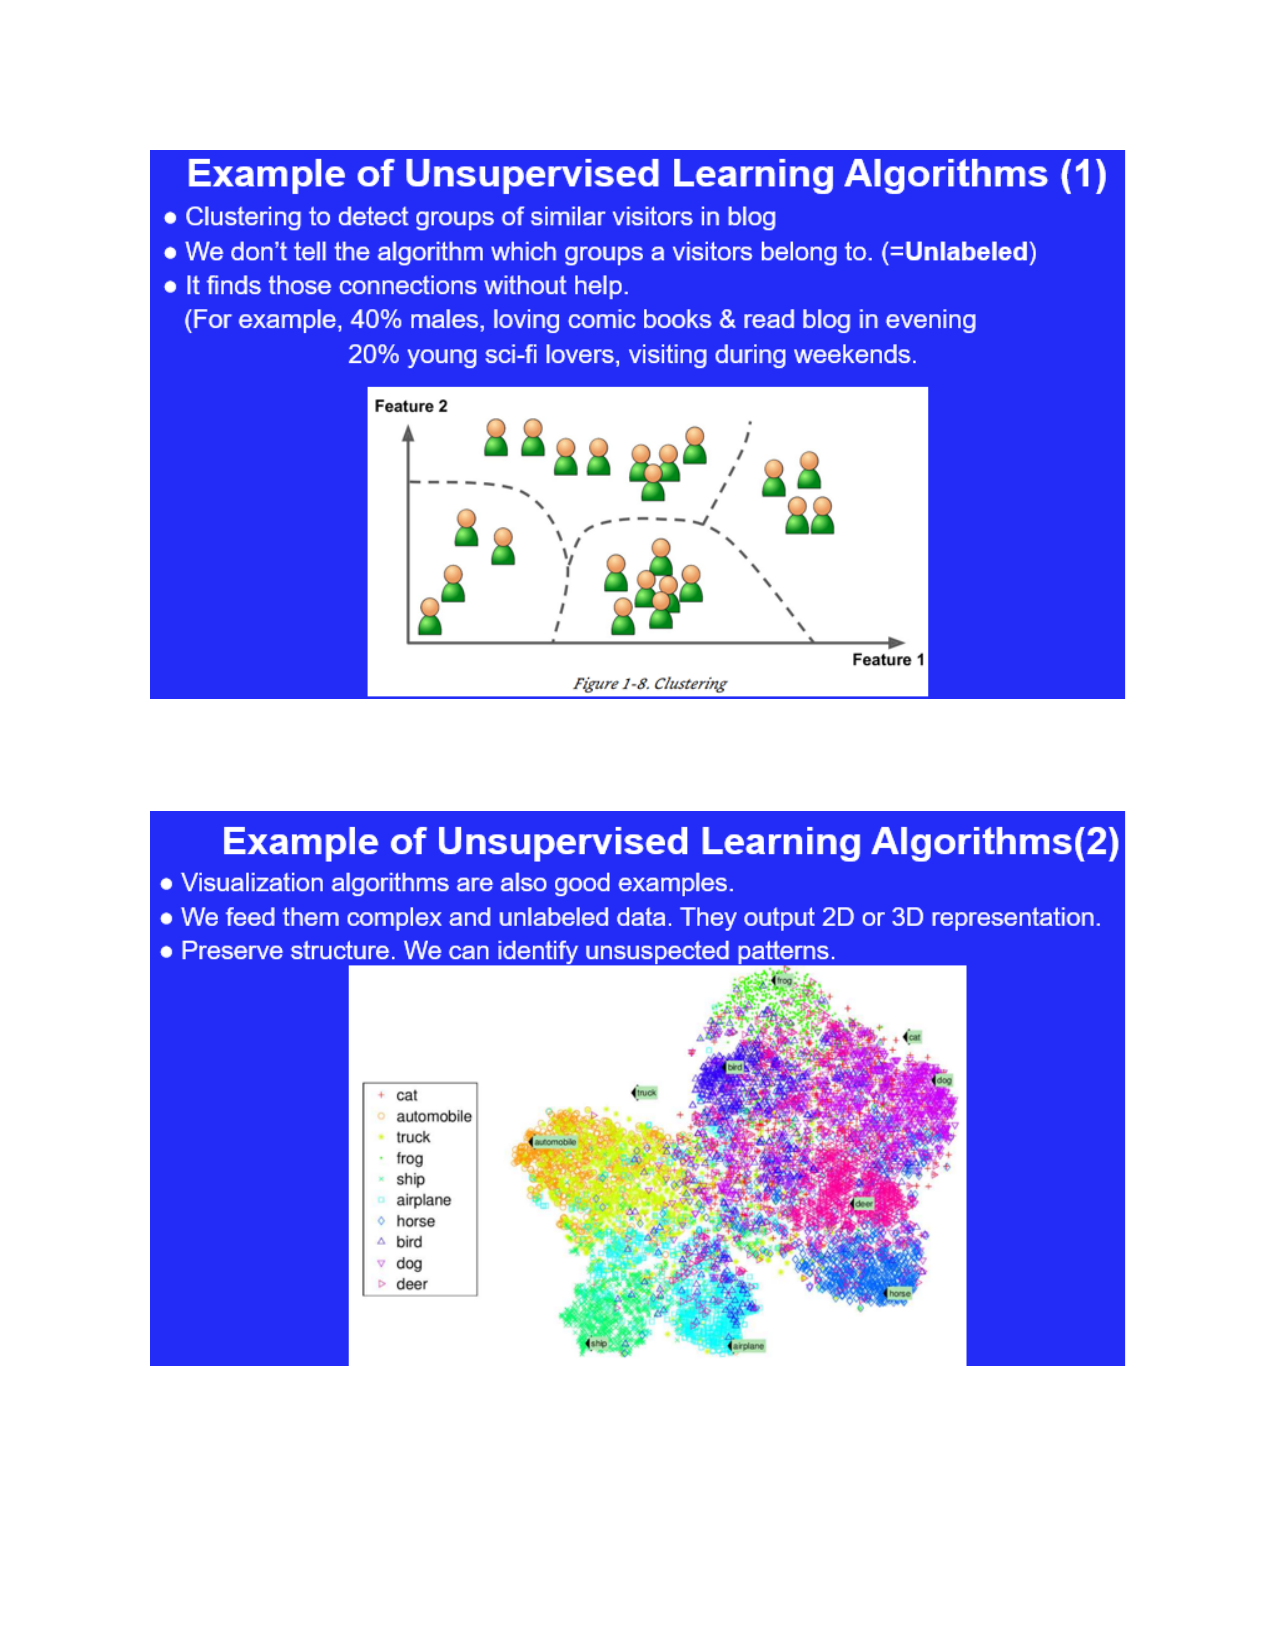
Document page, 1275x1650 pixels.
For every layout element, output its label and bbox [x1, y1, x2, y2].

picture [150, 150, 1125, 699]
picture [150, 811, 1125, 1366]
